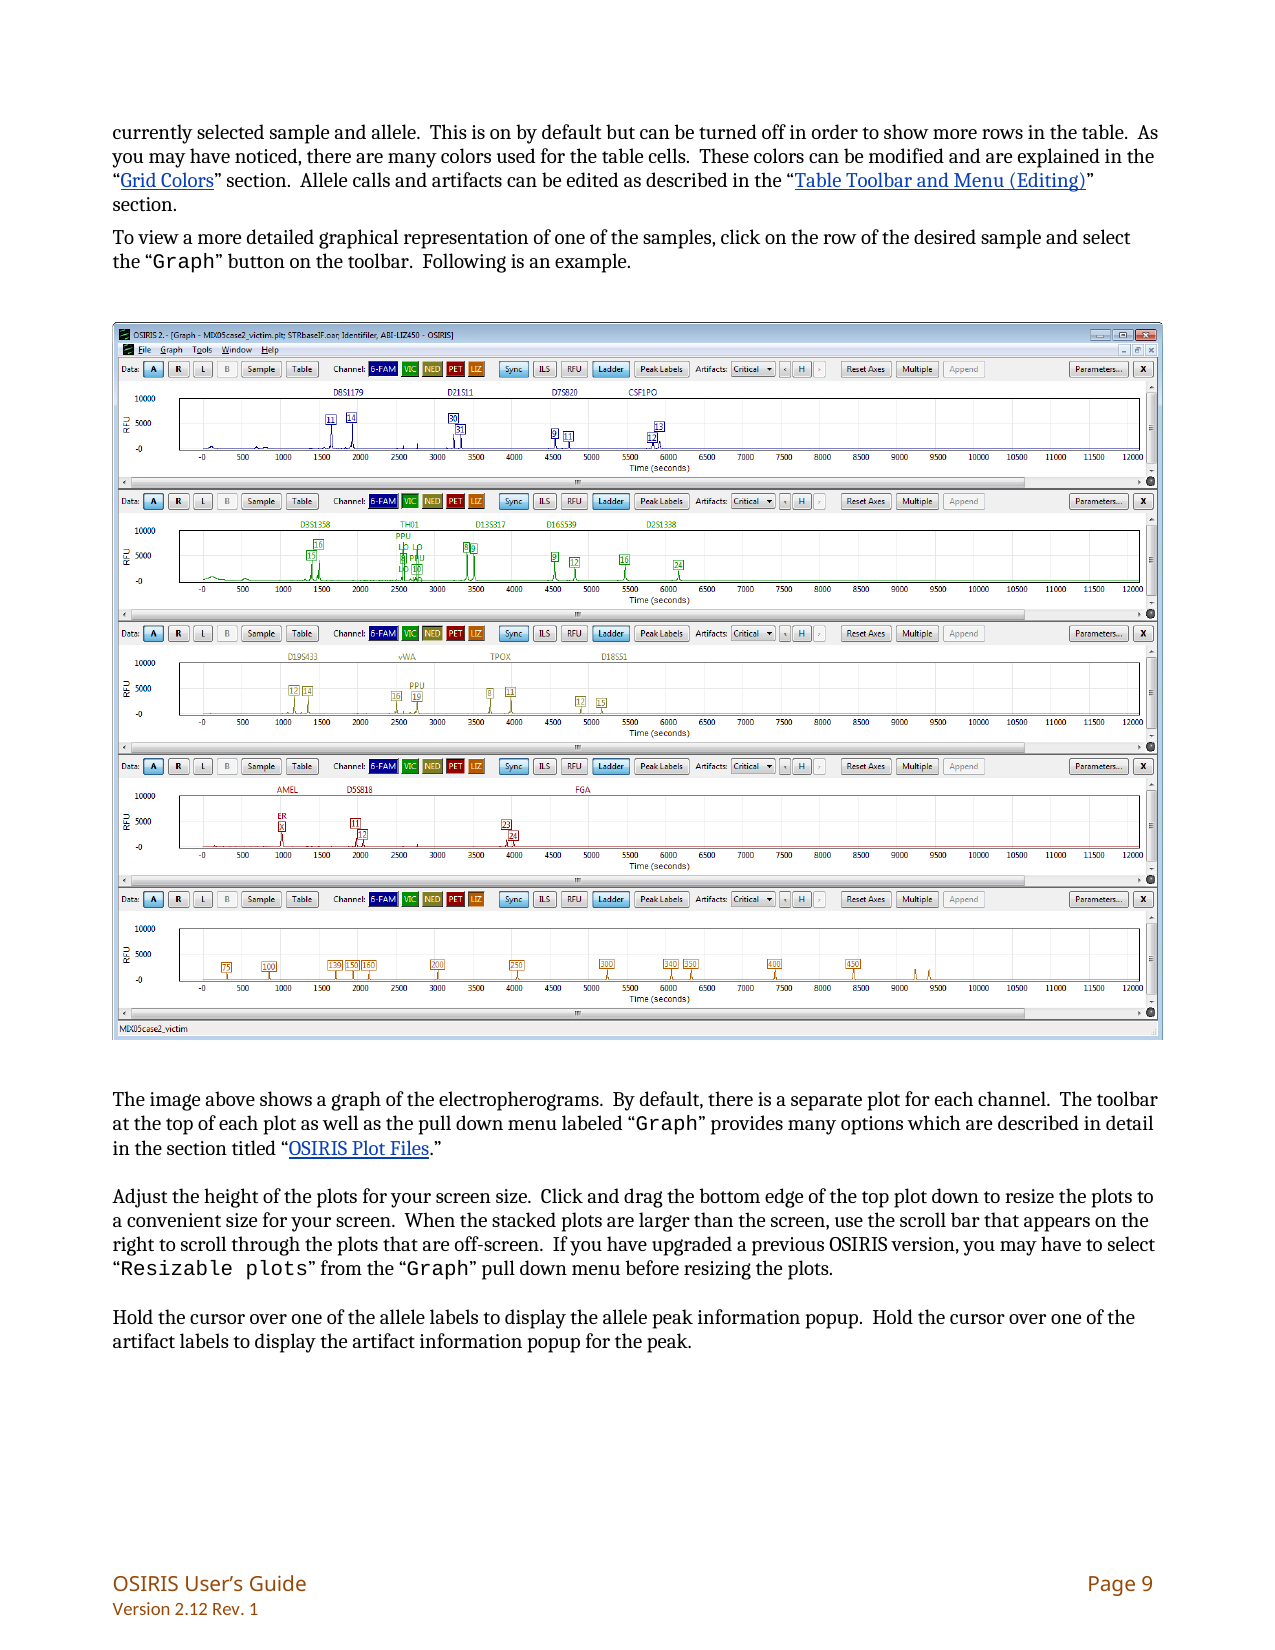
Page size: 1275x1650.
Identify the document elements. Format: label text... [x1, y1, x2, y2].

picture [112, 322, 1163, 1040]
text Hold the cursor over one of the allele labels to display the allele peak information popup. Hold the cursor over one of the artifact labels to display the artifact information popup for the peak. [112, 1306, 1162, 1354]
text Adjust the height of the plots for your screen size. Click and drag the bottom edge of the top plot down to resize the plots to a convenient size for your screen. When the stacked plots are larger than the screen, use the scroll bar that appears on the right to scroll through the plots that are off-screen. If you have upgraded a previous OSIRIS version, you may have to select “Resizable plots” from the “Graph” pull down menu before resizing the plots. [112, 1185, 1162, 1282]
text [112, 120, 1162, 216]
text To view a more detailed graphical representation of one of the samples, click on the row of the desired sample and select the “Graph” button on the toolbar. Following is an example. [112, 226, 1162, 275]
text The image above shows a graph of the electropherograms. By default, there is a separate plot for each channel. The toolbar at the top of each plot as well as the pull down menu labeled “Graph” provides many options which are described in detail in the section titled “OSIRIS Plot Files.” [112, 1088, 1162, 1161]
